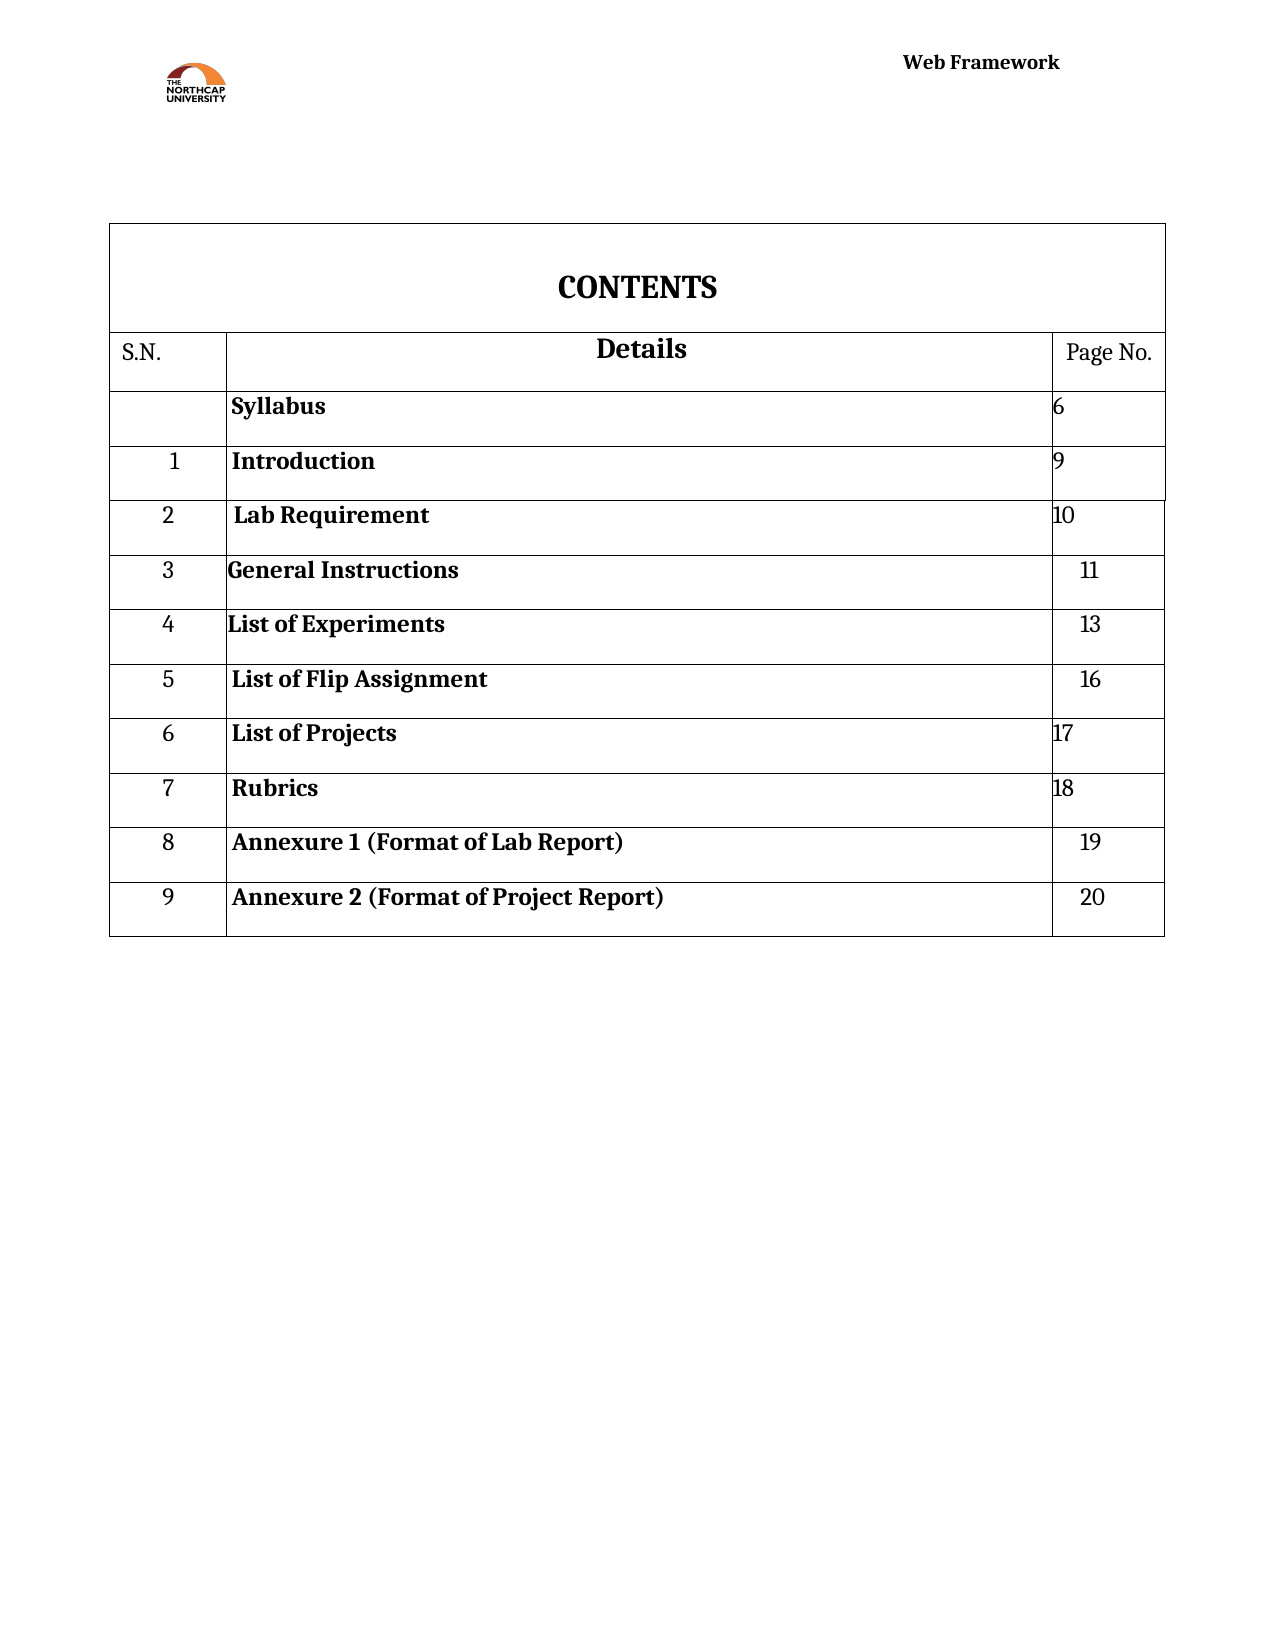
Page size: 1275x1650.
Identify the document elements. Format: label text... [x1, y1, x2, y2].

table_cell Syllabus [227, 392, 1052, 446]
table_cell Annexure 1 (Format of Lab Report) [227, 828, 1052, 882]
table_header CONTENTS [110, 224, 1165, 332]
table_cell 9 [110, 883, 226, 936]
table_cell Rubrics [227, 774, 1052, 827]
table_cell List of Projects [227, 719, 1052, 773]
table_cell 2 [110, 501, 226, 555]
table_cell Annexure 2 (Format of Project Report) [227, 883, 1052, 936]
table_cell 5 [110, 665, 226, 718]
table_cell 16 [1053, 665, 1164, 718]
table_cell 11 [1053, 556, 1164, 609]
table_cell 3 [110, 556, 226, 609]
table_cell 6 [1053, 392, 1165, 446]
table_cell Details [227, 333, 1052, 391]
table_cell 9 [1053, 447, 1165, 500]
table_cell 7 [110, 774, 226, 827]
table_cell 4 [110, 610, 226, 664]
table_cell 8 [110, 828, 226, 882]
table_cell Introduction [227, 447, 1052, 500]
table_cell List of Flip Assignment [227, 665, 1052, 718]
table_cell 6 [110, 719, 226, 773]
picture [161, 47, 232, 118]
table_cell General Instructions [227, 556, 1052, 609]
table_cell S.N. [110, 333, 226, 391]
table_cell 13 [1053, 610, 1164, 664]
table_cell Lab Requirement [227, 501, 1052, 555]
table_cell [110, 392, 226, 446]
table_cell Page No. [1053, 333, 1165, 391]
table_cell List of Experiments [227, 610, 1052, 664]
table_cell 19 [1053, 828, 1164, 882]
table_cell 20 [1053, 883, 1164, 936]
table_cell 17 [1053, 719, 1164, 773]
table_cell 1 [110, 447, 226, 500]
table_cell 10 [1053, 501, 1164, 555]
table_cell 18 [1053, 774, 1164, 827]
